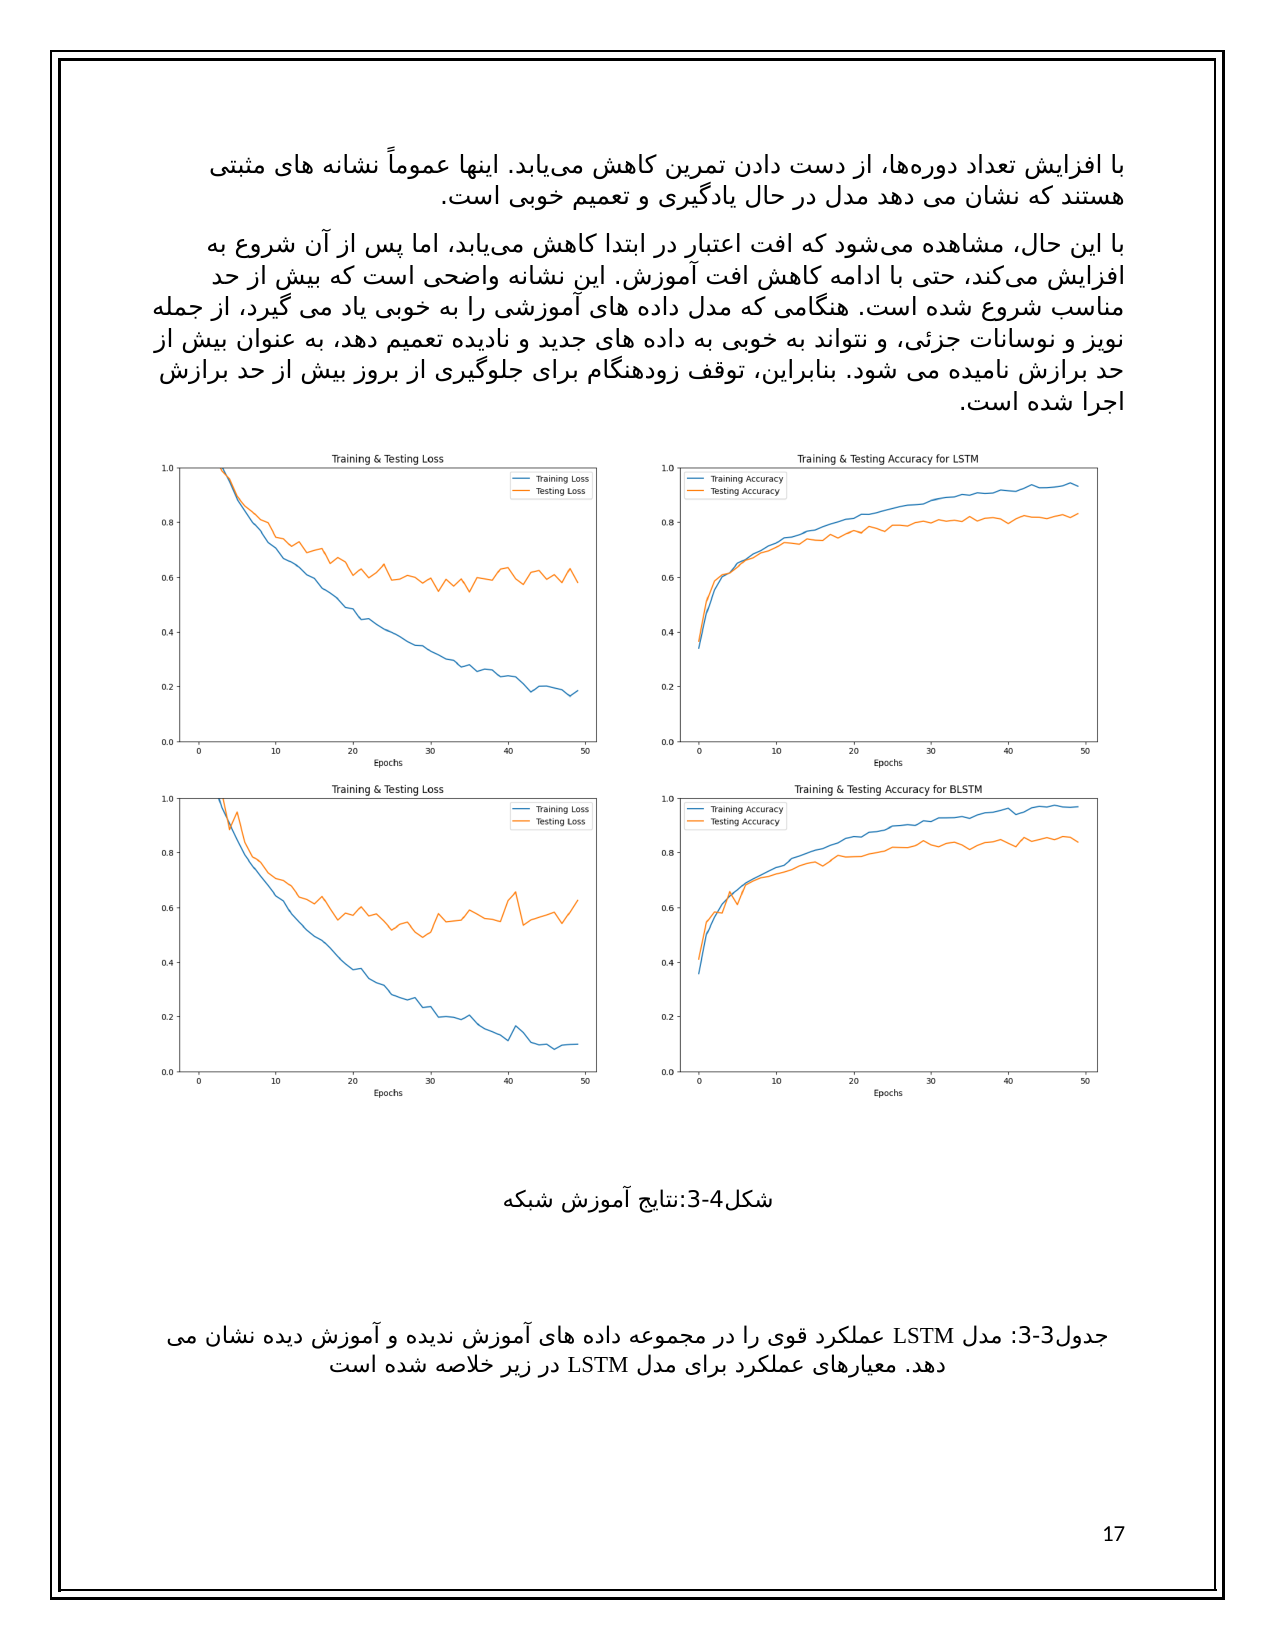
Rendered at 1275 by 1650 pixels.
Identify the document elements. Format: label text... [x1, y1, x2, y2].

picture [150, 435, 1125, 1123]
text جدول3-3: مدل LSTM عملکرد قوی را در مجموعه داده های آموزش ندیده و آموزش دیده نشان می دهد. معیارهای عملکرد برای مدل LSTM در زیر خلاصه شده است [150, 1322, 1125, 1378]
text با این حال، مشاهده می‌شود که افت اعتبار در ابتدا کاهش می‌یابد، اما پس از آن شروع به افزایش می‌کند، حتی با ادامه کاهش افت آموزش. این نشانه واضحی است که بیش از حد مناسب شروع شده است. هنگامی که مدل داده های آموزشی را به خوبی یاد می گیرد، از جمله نویز و نوسانات جزئی، و نتواند به خوبی به داده های جدید و نادیده تعمیم دهد، به عنوان بیش از حد برازش نامیده می شود. بنابراین، توقف زودهنگام برای جلوگیری از بروز بیش از حد برازش اجرا شده است. [150, 229, 1125, 416]
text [150, 150, 1125, 211]
text شکل4-3:نتایج آموزش شبکه [150, 1187, 1125, 1213]
